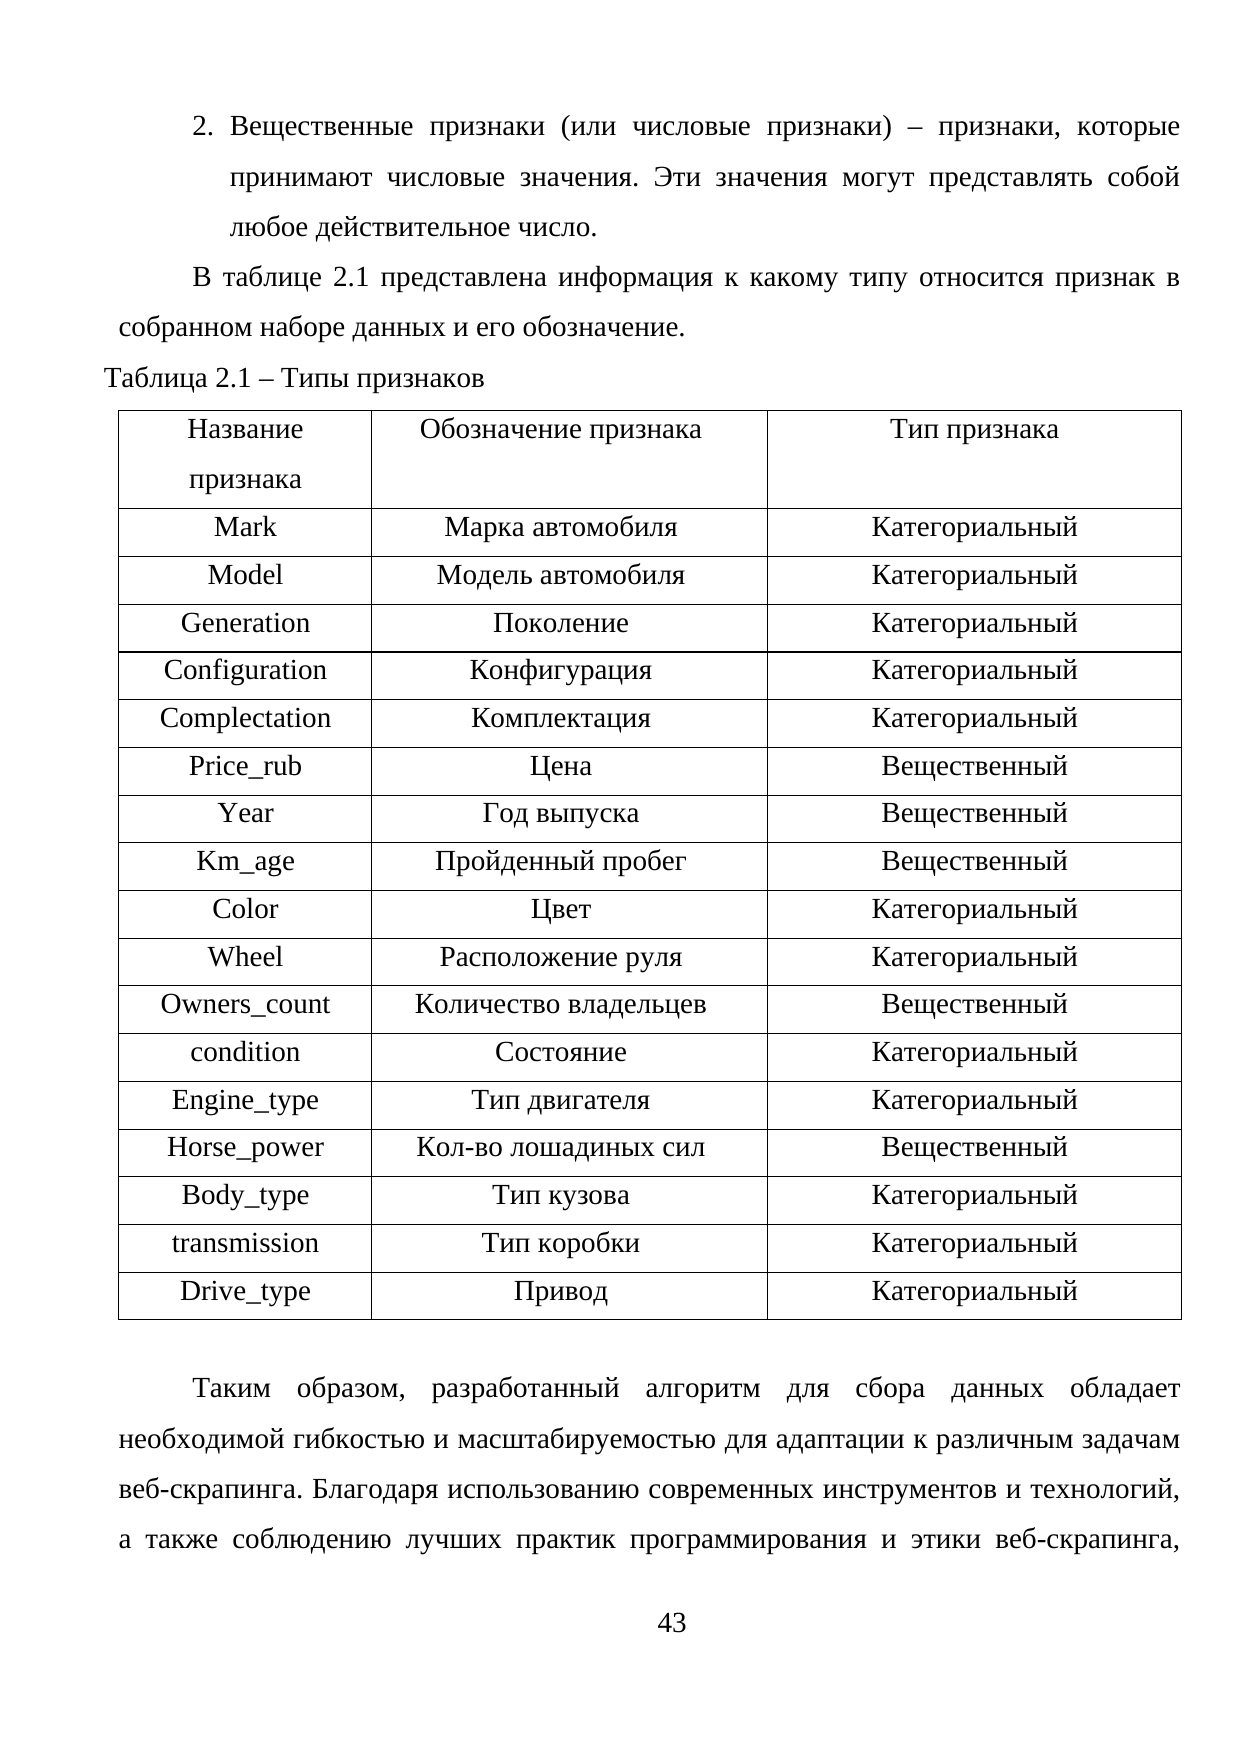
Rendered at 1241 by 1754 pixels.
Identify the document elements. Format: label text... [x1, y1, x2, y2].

table_cell transmission [119, 1225, 371, 1272]
table_cell Расположение руля [372, 939, 767, 985]
table_cell Количество владельцев [372, 986, 767, 1033]
table_cell Комплектация [372, 700, 767, 747]
table_cell Категориальный [768, 1273, 1181, 1319]
table_cell Вещественный [768, 843, 1181, 890]
table_header Обозначение признака [372, 411, 767, 508]
table_cell Year [119, 796, 371, 842]
table_cell Кол-во лошадиных сил [372, 1130, 767, 1176]
table_cell Body_type [119, 1177, 371, 1224]
table_cell Color [119, 891, 371, 938]
table_cell Km_age [119, 843, 371, 890]
table_cell Configuration [119, 653, 371, 699]
table_cell Вещественный [768, 796, 1181, 842]
table_cell Категориальный [768, 605, 1181, 651]
table_cell Конфигурация [372, 653, 767, 699]
table_cell Engine_type [119, 1082, 371, 1128]
table_cell Пройденный пробег [372, 843, 767, 890]
table_cell Тип кузова [372, 1177, 767, 1224]
table_cell Mark [119, 509, 371, 556]
table_cell Категориальный [768, 1034, 1181, 1081]
table_cell Поколение [372, 605, 767, 651]
table_cell Wheel [119, 939, 371, 985]
table_cell Год выпуска [372, 796, 767, 842]
table_header Название признака [119, 411, 371, 508]
table_cell Тип коробки [372, 1225, 767, 1272]
table_cell Model [119, 557, 371, 604]
table_cell Horse_power [119, 1130, 371, 1176]
table_cell Тип двигателя [372, 1082, 767, 1128]
table_cell Категориальный [768, 509, 1181, 556]
text В таблице 2.1 представлена информация к какому типу относится признак в собранном наборе данных и его обозначение. [118, 259, 1181, 343]
table_cell Состояние [372, 1034, 767, 1081]
list Вещественные признаки (или числовые признаки) – признаки, которые принимают числовые значения. Эти значения могут представлять собой любое действительное число. [192, 108, 1181, 242]
table_cell condition [119, 1034, 371, 1081]
text Таблица 2.1 – Типы признаков [103, 360, 1181, 393]
table_cell Категориальный [768, 700, 1181, 747]
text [118, 1371, 1181, 1555]
table_cell Категориальный [768, 1225, 1181, 1272]
table_cell Модель автомобиля [372, 557, 767, 604]
table_cell Вещественный [768, 748, 1181, 794]
table_header Тип признака [768, 411, 1181, 508]
table_cell Owners_count [119, 986, 371, 1033]
table_cell Категориальный [768, 939, 1181, 985]
table_cell Вещественный [768, 986, 1181, 1033]
table_cell Вещественный [768, 1130, 1181, 1176]
table_cell Привод [372, 1273, 767, 1319]
table_cell Категориальный [768, 1082, 1181, 1128]
table_cell Категориальный [768, 653, 1181, 699]
table_cell Цвет [372, 891, 767, 938]
table_cell Марка автомобиля [372, 509, 767, 556]
table_cell Категориальный [768, 891, 1181, 938]
table_cell Generation [119, 605, 371, 651]
table_cell Price_rub [119, 748, 371, 794]
table_cell Complectation [119, 700, 371, 747]
table_cell Цена [372, 748, 767, 794]
table_cell Категориальный [768, 557, 1181, 604]
table_cell Категориальный [768, 1177, 1181, 1224]
table_cell Drive_type [119, 1273, 371, 1319]
